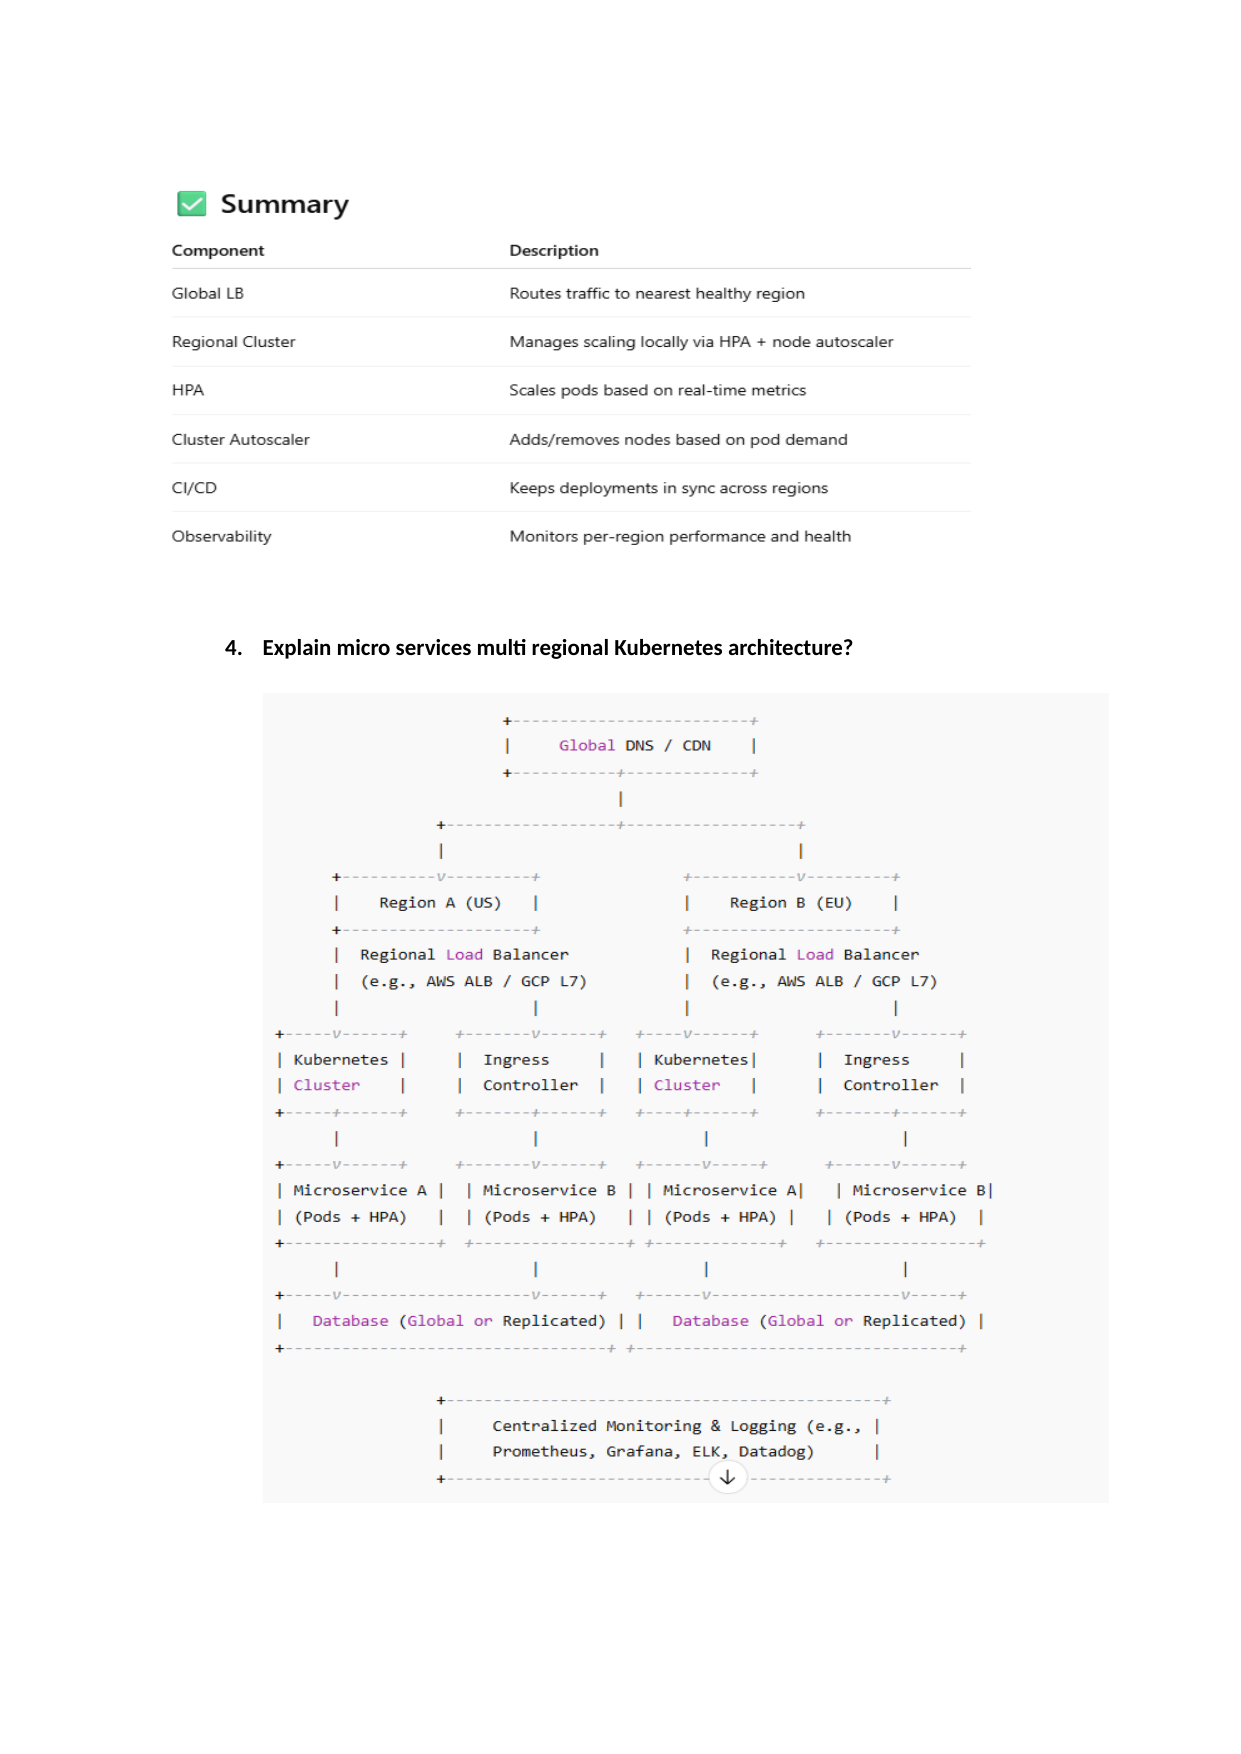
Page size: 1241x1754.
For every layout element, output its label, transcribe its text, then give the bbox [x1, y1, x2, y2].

picture [262, 693, 1109, 1503]
list Explain micro services multi regional Kubernetes architecture? [225, 633, 1090, 661]
picture [150, 180, 972, 568]
